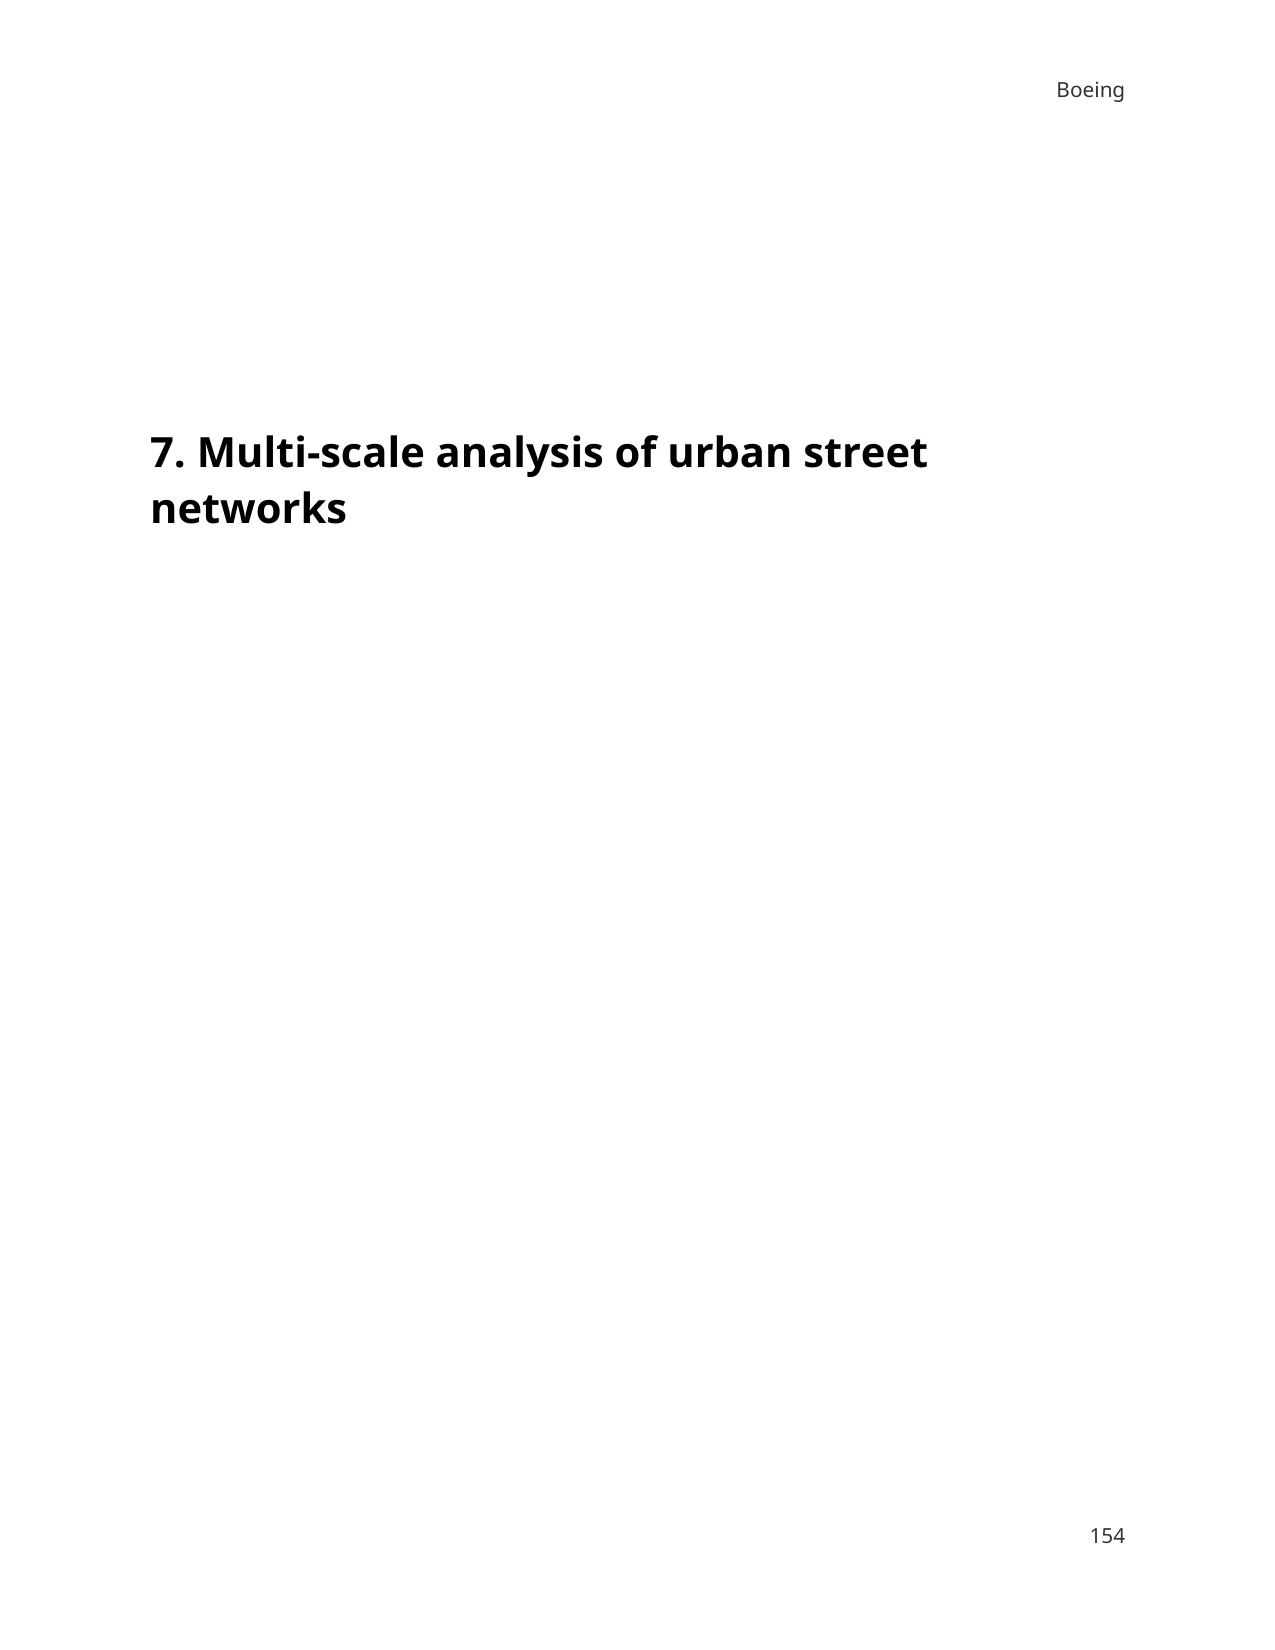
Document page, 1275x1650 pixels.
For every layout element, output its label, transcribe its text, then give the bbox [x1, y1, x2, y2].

subtitle Multi-scale analysis of urban street networks [150, 422, 1125, 536]
